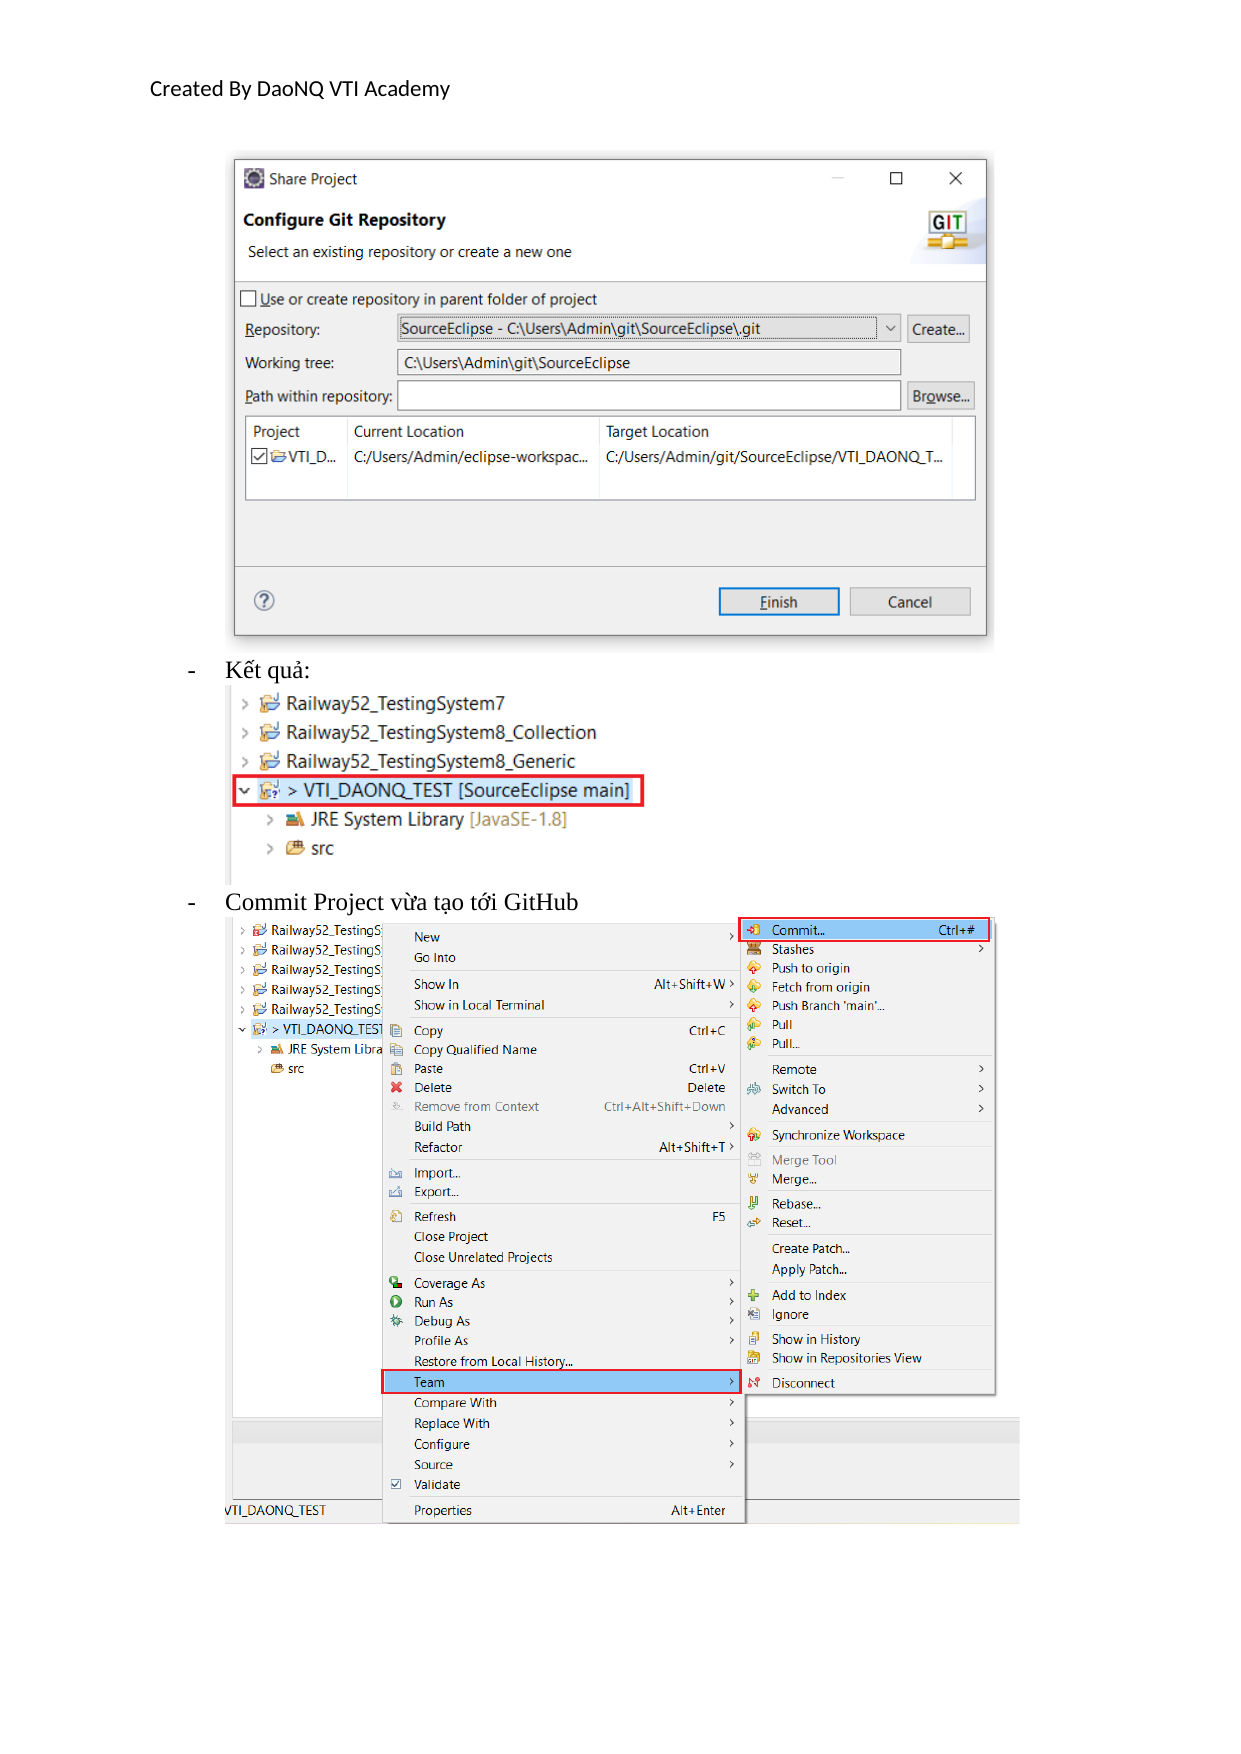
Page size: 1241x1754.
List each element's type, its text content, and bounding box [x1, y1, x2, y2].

picture [225, 150, 995, 653]
picture [225, 685, 678, 885]
picture [225, 917, 1020, 1524]
list Kết quả: [187, 655, 1090, 683]
list Commit Project vừa tạo tới GitHub [187, 887, 1090, 915]
